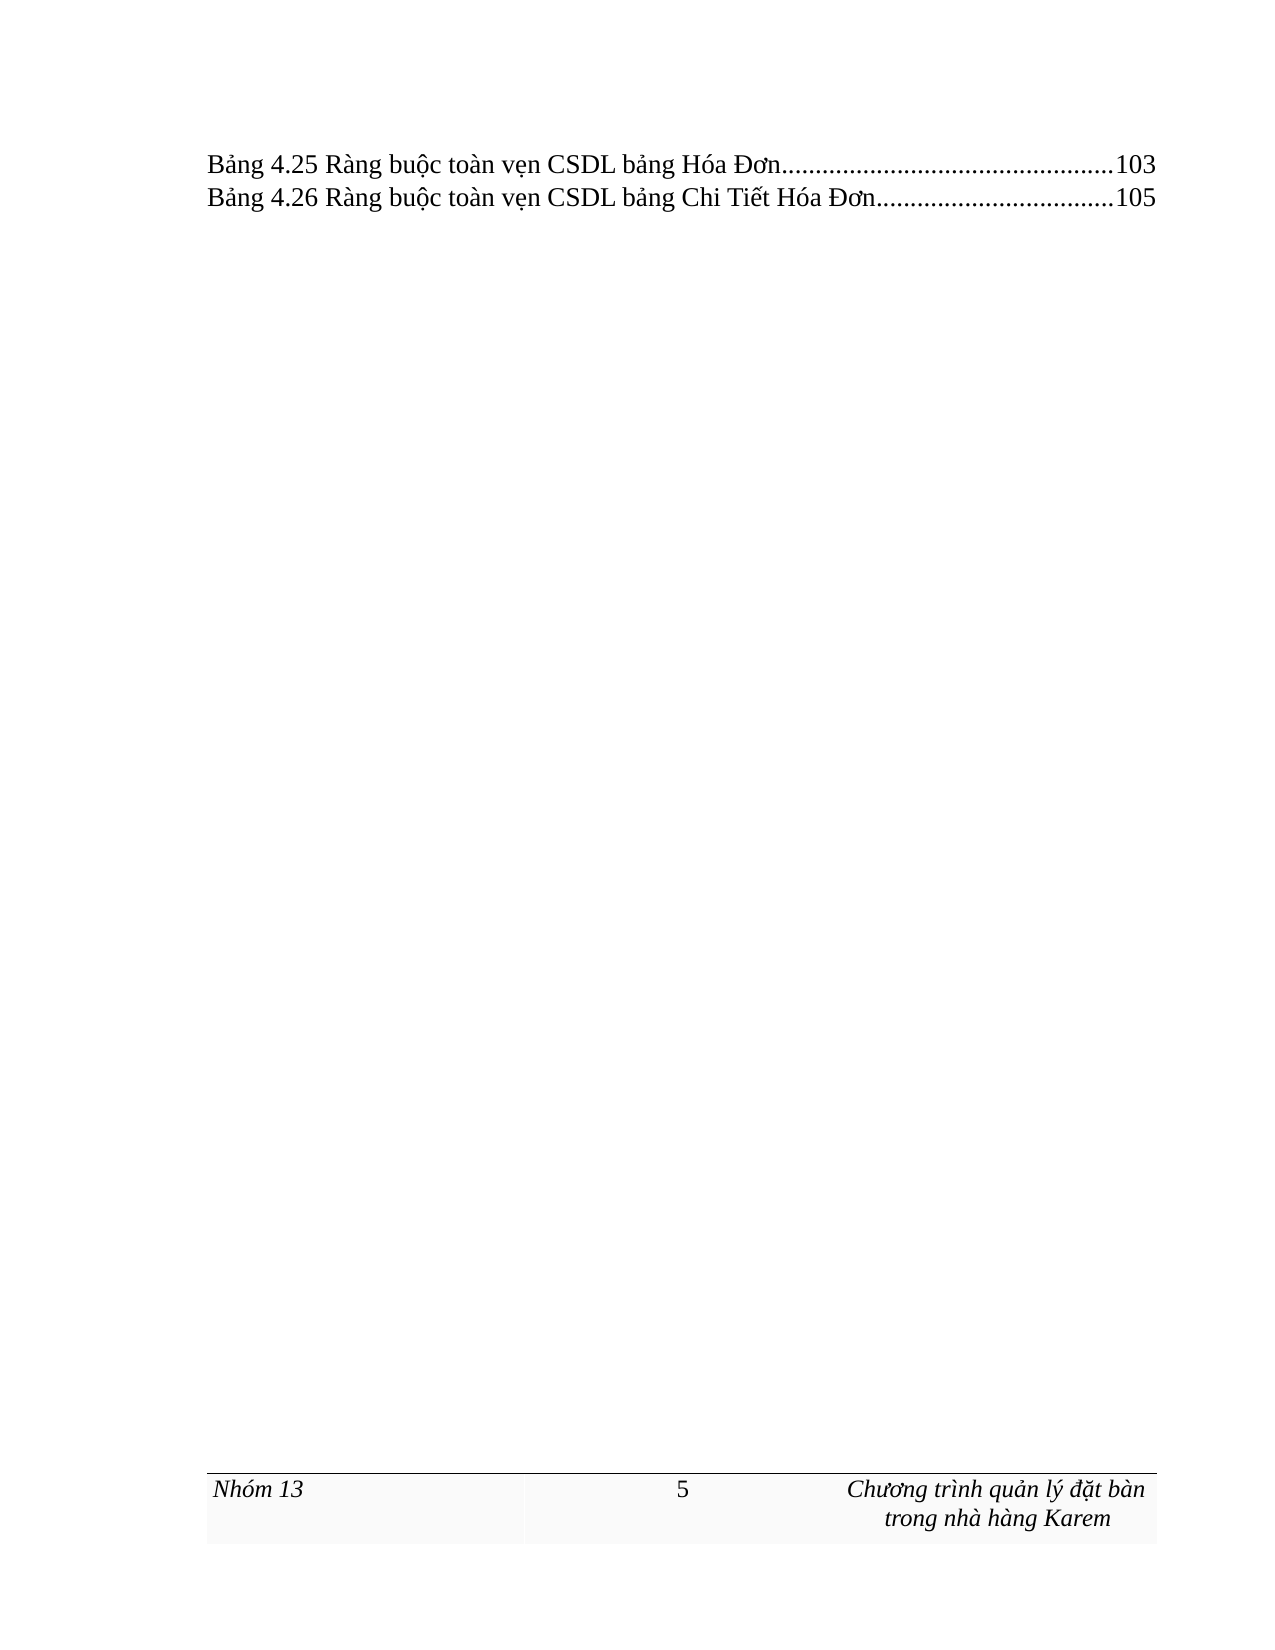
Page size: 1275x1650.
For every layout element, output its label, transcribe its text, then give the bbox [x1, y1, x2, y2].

text Bảng 4.25 Ràng buộc toàn vẹn CSDL bảng Hóa Đơn 103 [207, 148, 1157, 179]
text Bảng 4.26 Ràng buộc toàn vẹn CSDL bảng Chi Tiết Hóa Đơn 105 [207, 181, 1157, 212]
